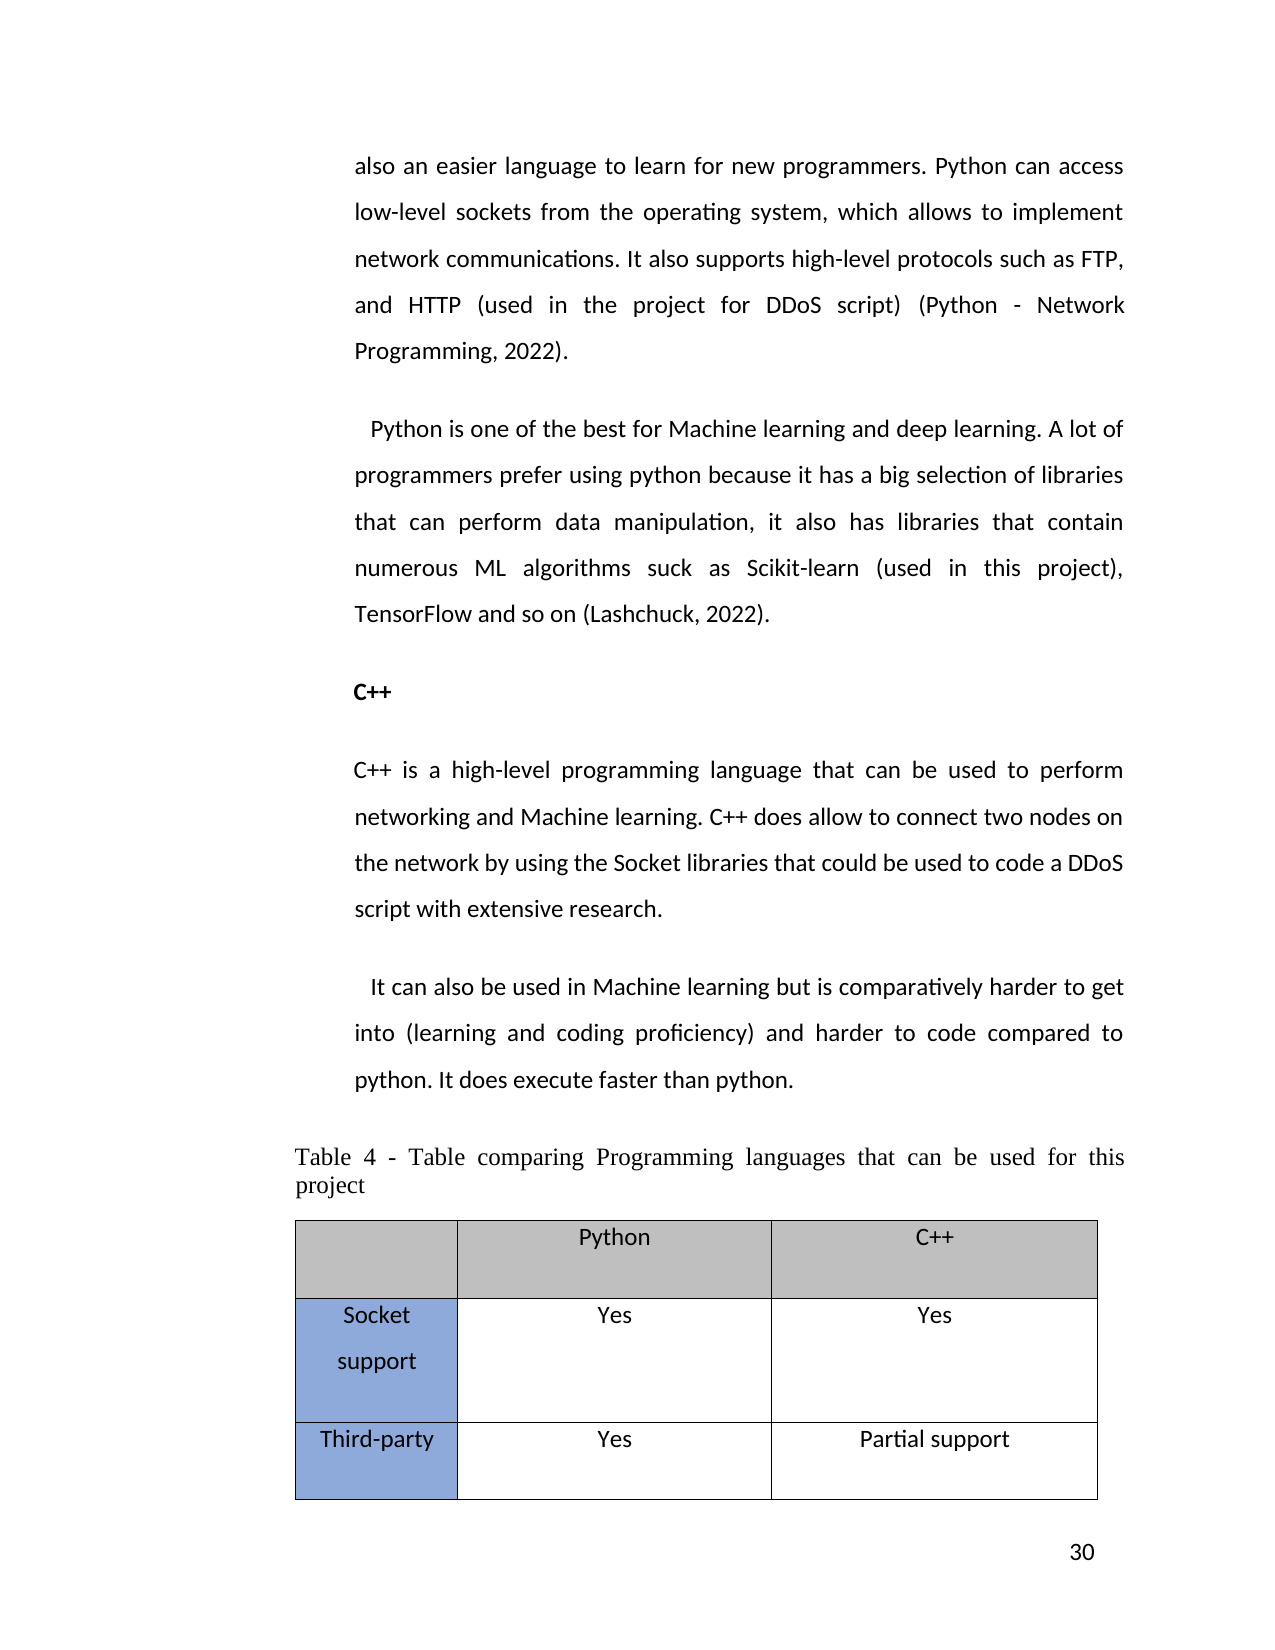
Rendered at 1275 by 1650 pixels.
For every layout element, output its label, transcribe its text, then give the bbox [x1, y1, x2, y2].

text C++ [353, 676, 1125, 707]
table_cell Yes [458, 1299, 771, 1422]
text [353, 150, 1125, 366]
table_header C++ [772, 1221, 1097, 1298]
table_header Python [458, 1221, 771, 1298]
table_header [296, 1221, 457, 1298]
table_cell Yes [458, 1423, 771, 1499]
table_cell Yes [772, 1299, 1097, 1422]
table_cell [296, 1423, 457, 1499]
table_cell Partial support [772, 1423, 1097, 1499]
text C++ is a high-level programming language that can be used to perform networking and Machine learning. C++ does allow to connect two nodes on the network by using the Socket libraries that could be used to code a DDoS script with extensive research. [353, 754, 1125, 924]
text It can also be used in Machine learning but is comparatively harder to get into (learning and coding proficiency) and harder to code compared to python. It does execute faster than python. [353, 971, 1125, 1094]
text Table 4 - Table comparing Programming languages that can be used for this project [294, 1142, 1125, 1199]
table_cell Socket support [296, 1299, 457, 1422]
text Python is one of the best for Machine learning and deep learning. A lot of programmers prefer using python because it has a big selection of libraries that can perform data manipulation, it also has libraries that contain numerous ML algorithms suck as Scikit-learn (used in this project), TensorFlow and so on (Lashchuck, 2022). [353, 413, 1125, 629]
